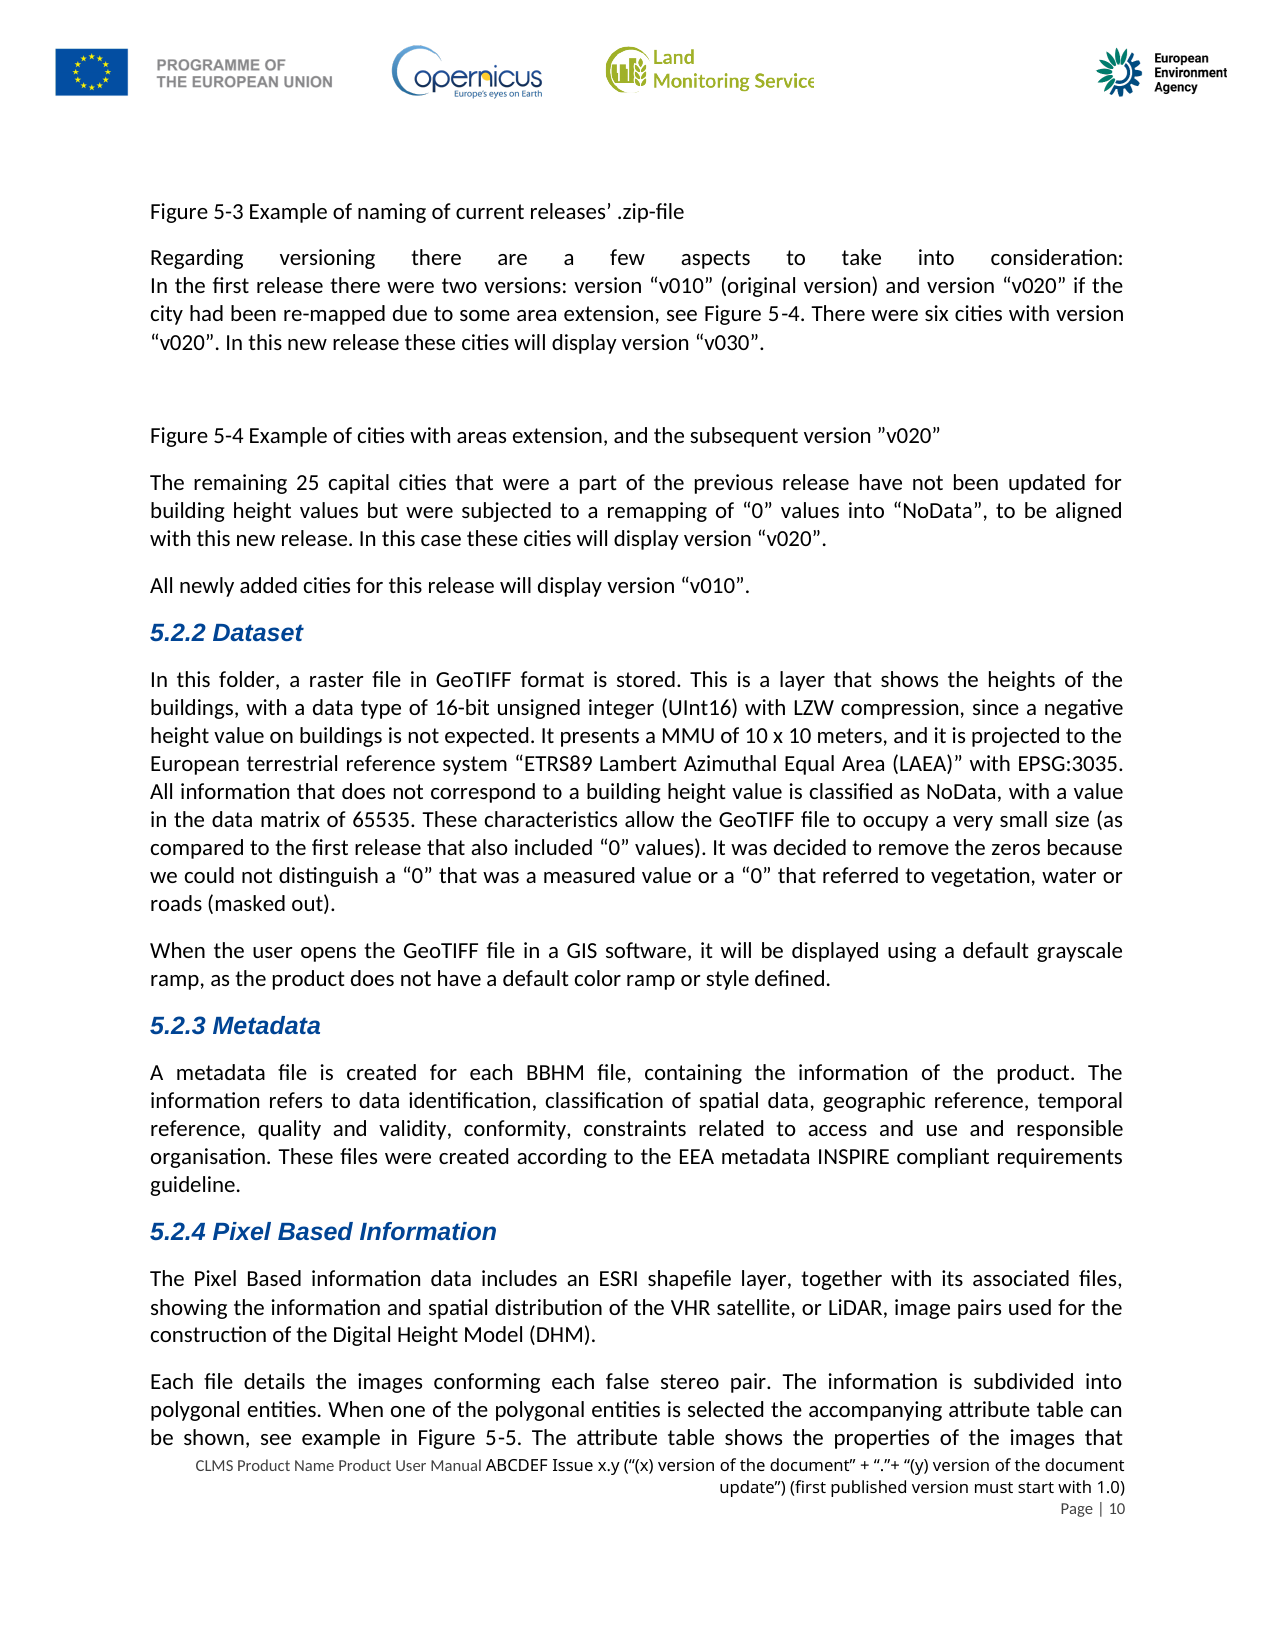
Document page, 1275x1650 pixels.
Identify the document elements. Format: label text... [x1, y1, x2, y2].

text All newly added cities for this release will display version “v010”. [150, 571, 1125, 599]
text Figure 5‑3 Example of naming of current releases’ .zip-file [150, 197, 1125, 225]
text The remaining 25 capital cities that were a part of the previous release have not been updated for building height values but were subjected to a remapping of “0” values into “NoData”, to be aligned with this new release. In this case these cities will display version “v020”. [150, 468, 1125, 552]
subtitle 5.2.3 Metadata [150, 1011, 1125, 1039]
text In this folder, a raster file in GeoTIFF format is stored. This is a layer that shows the heights of the buildings, with a data type of 16-bit unsigned integer (UInt16) with LZW compression, since a negative height value on buildings is not expected. It presents a MMU of 10 x 10 meters, and it is projected to the European terrestrial reference system “ETRS89 Lambert Azimuthal Equal Area (LAEA)” with EPSG:3035. All information that does not correspond to a building height value is classified as NoData, with a value in the data matrix of 65535. These characteristics allow the GeoTIFF file to occupy a very small size (as compared to the first release that also included “0” values). It was decided to remove the zeros because we could not distinguish a “0” that was a measured value or a “0” that referred to vegetation, water or roads (masked out). [150, 665, 1125, 917]
text The Pixel Based information data includes an ESRI shapefile layer, together with its associated files, showing the information and spatial distribution of the VHR satellite, or LiDAR, image pairs used for the construction of the Digital Height Model (DHM). [150, 1264, 1125, 1349]
text Regarding versioning there are a few aspects to take into consideration: In the first release there were two versions: version “v010” (original version) and version “v020” if the city had been re-mapped due to some area extension, see Figure 5‑4. There were six cities with version “v020”. In this new release these cities will display version “v030”. [150, 243, 1125, 356]
picture [371, 15, 560, 130]
picture [605, 46, 814, 93]
text A metadata file is created for each BBHM file, containing the information of the product. The information refers to data identification, classification of spatial data, geographic reference, temporal reference, quality and validity, conformity, constraints related to access and use and responsible organisation. These files were created according to the EEA metadata INSPIRE compliant requirements guideline. [150, 1058, 1125, 1198]
text Figure 5‑4 Example of cities with areas extension, and the subsequent version ”v020” [150, 421, 1125, 449]
subtitle 5.2.4 Pixel Based Information [150, 1217, 1125, 1246]
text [150, 1367, 1125, 1451]
picture [29, 21, 351, 124]
text When the user opens the GeoTIFF file in a GIS software, it will be displayed using a default grayscale ramp, as the product does not have a default color ramp or style defined. [150, 936, 1125, 992]
subtitle 5.2.2 Dataset [150, 617, 1125, 646]
picture [1094, 46, 1228, 97]
